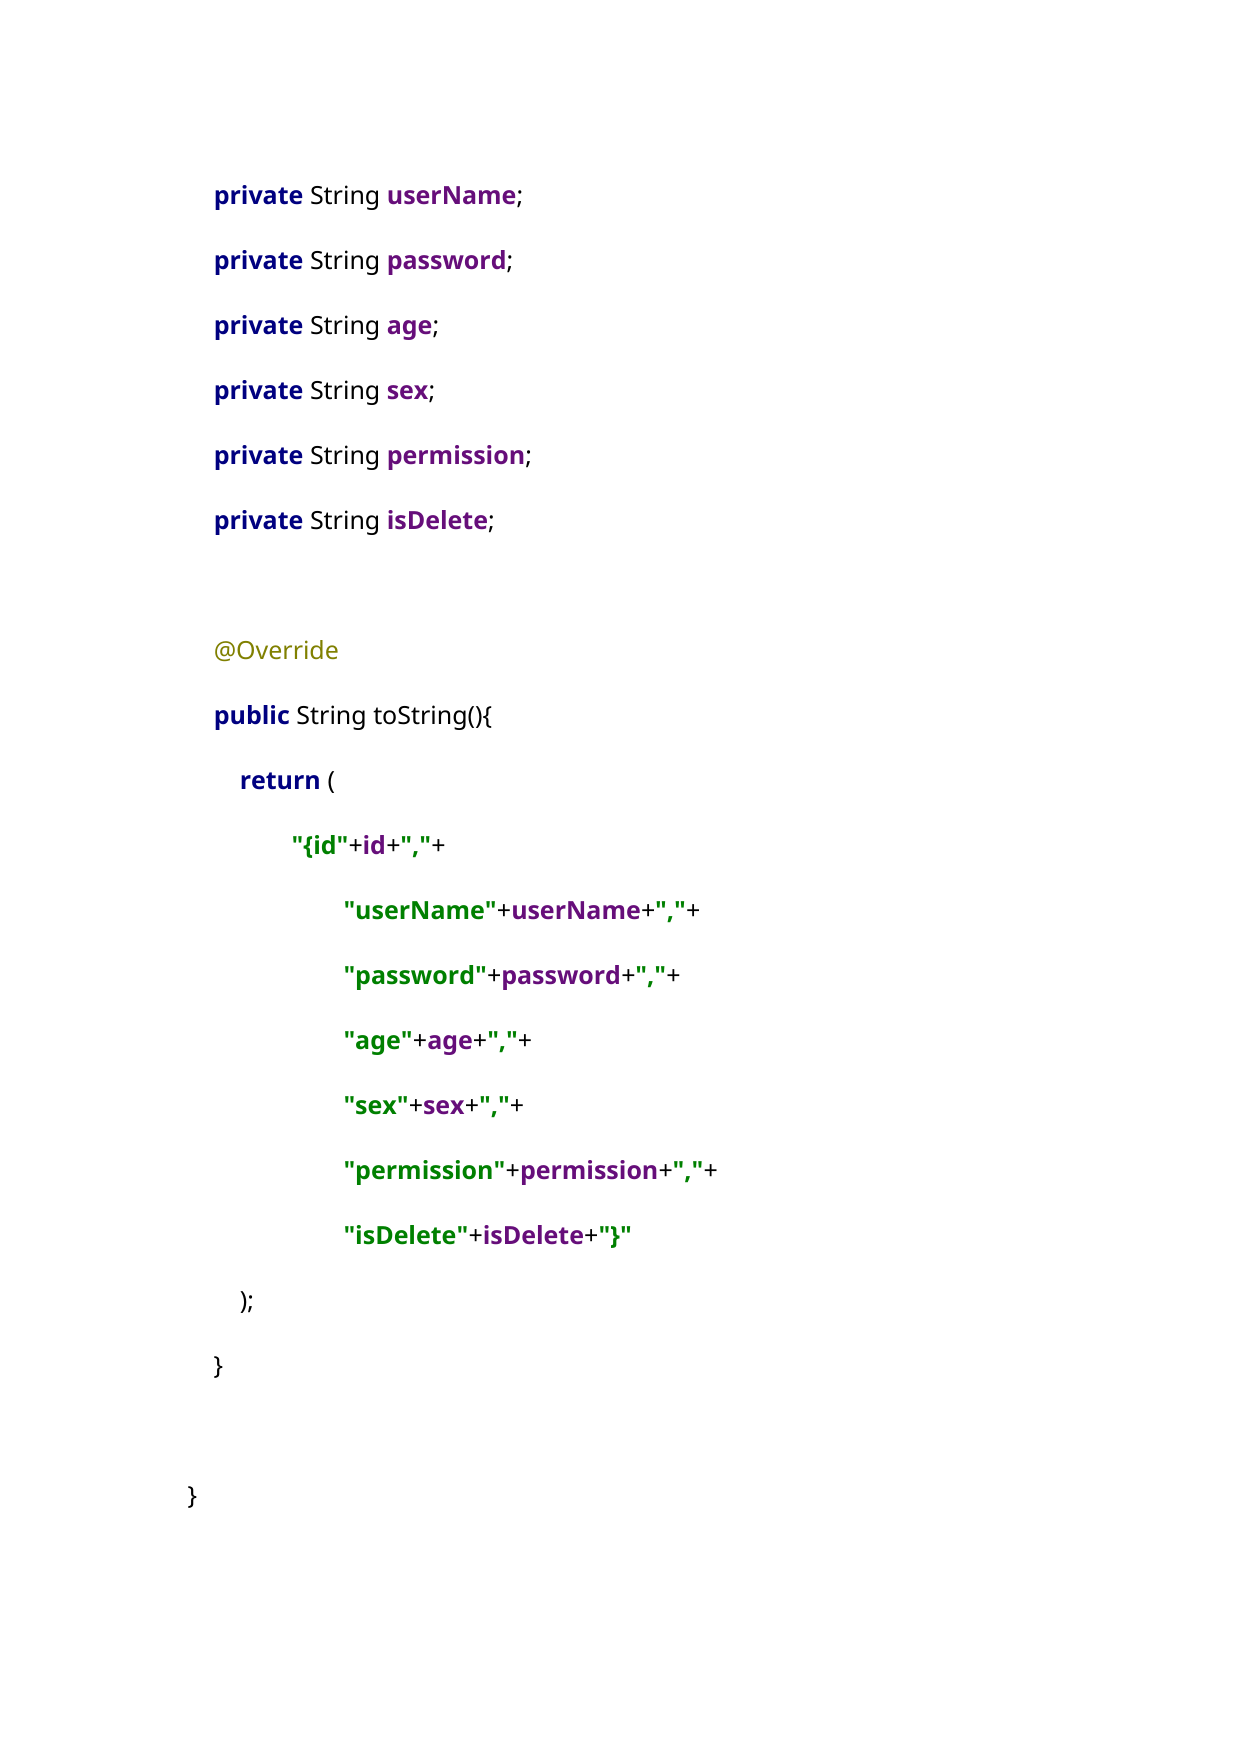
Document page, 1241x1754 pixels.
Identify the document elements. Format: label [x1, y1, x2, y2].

text [187, 162, 1053, 1527]
